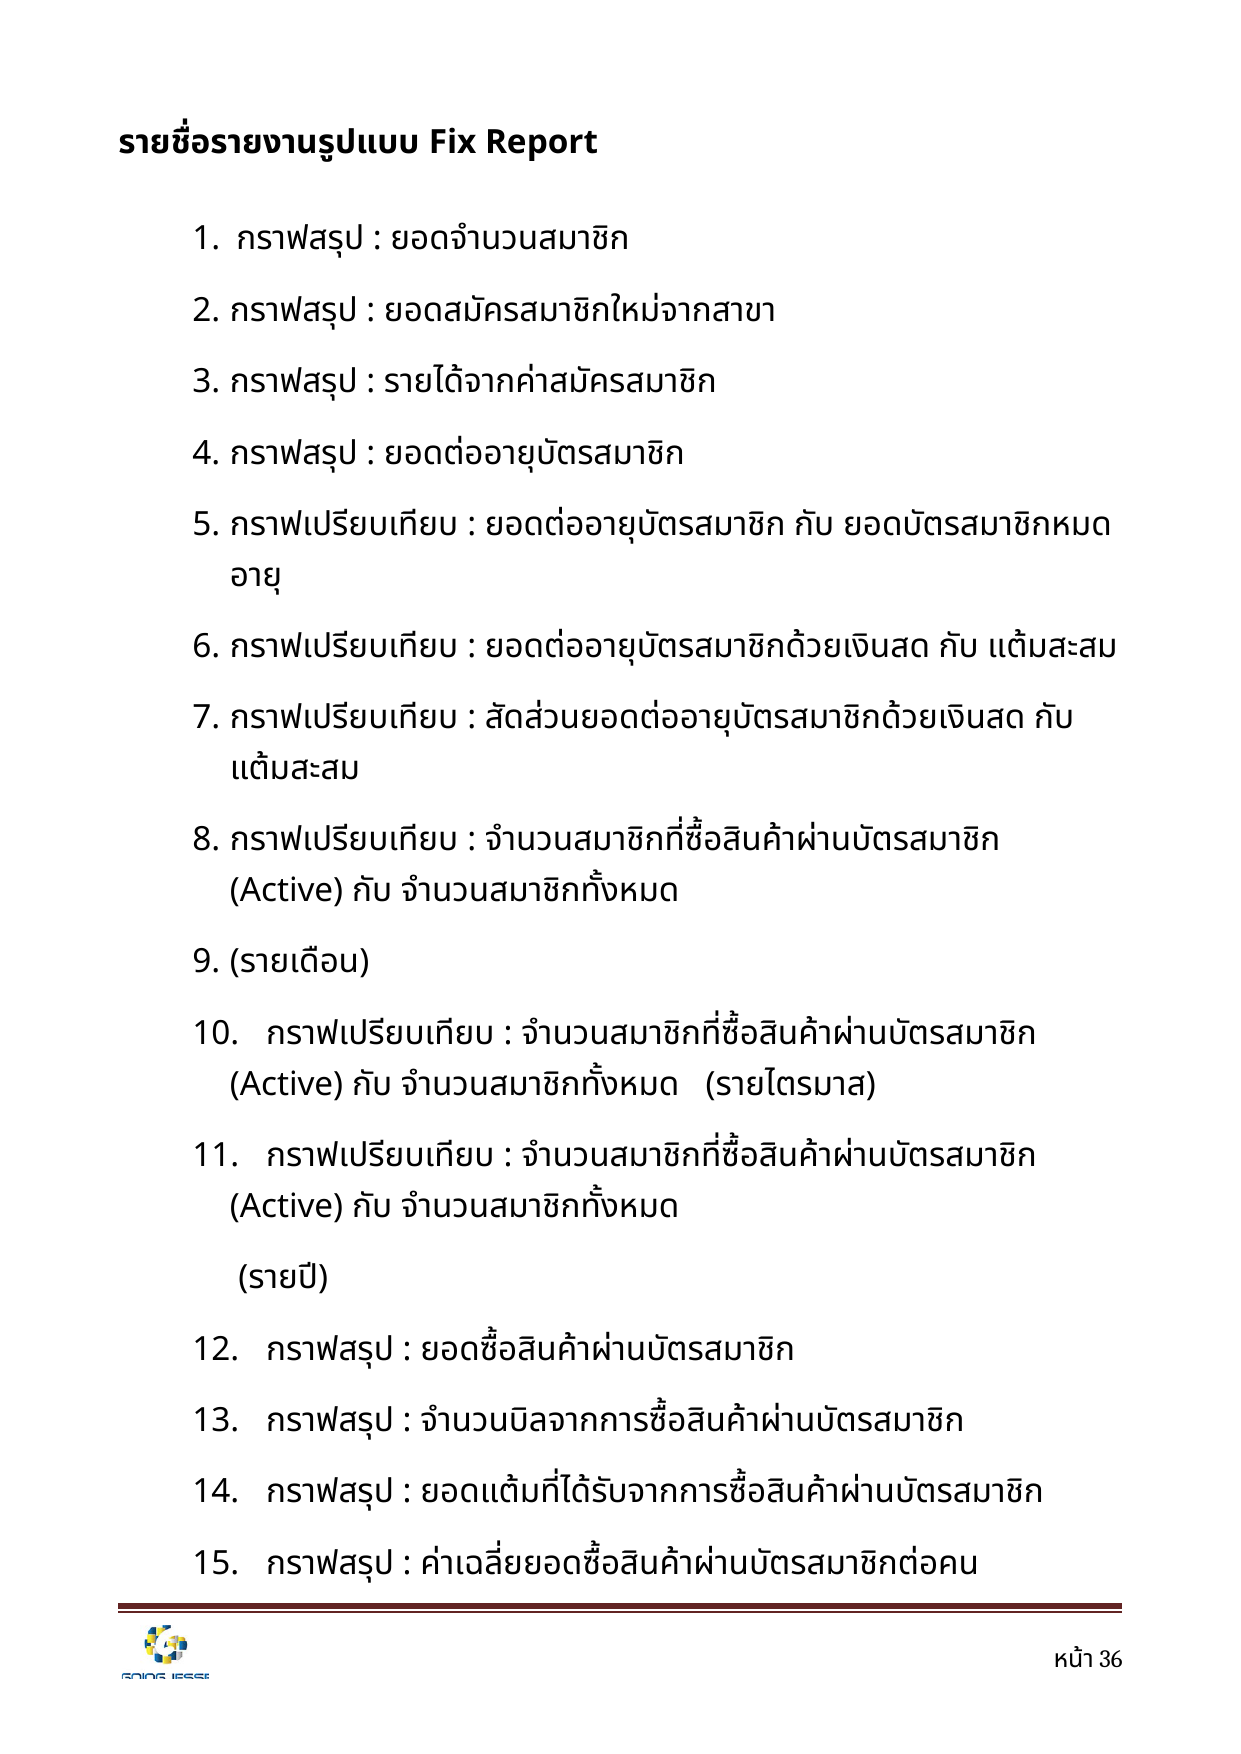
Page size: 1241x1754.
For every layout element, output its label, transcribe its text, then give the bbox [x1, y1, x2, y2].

list กราฟเปรียบเทียบ : จำนวนสมาชิกที่ซื้อสินค้าผ่านบัตรสมาชิก (Active) กับ จำนวนสมาชิกทั้งหมด [192, 815, 1122, 916]
list กราฟเปรียบเทียบ : สัดส่วนยอดต่ออายุบัตรสมาชิกด้วยเงินสด กับ แต้มสะสม [192, 693, 1122, 794]
list กราฟสรุป : ยอดจำนวนสมาชิก [192, 214, 1122, 265]
list กราฟเปรียบเทียบ : ยอดต่ออายุบัตรสมาชิก กับ ยอดบัตรสมาชิกหมดอายุ [192, 500, 1122, 601]
list กราฟสรุป : จำนวนบิลจากการซื้อสินค้าผ่านบัตรสมาชิก [192, 1396, 1122, 1446]
list กราฟเปรียบเทียบ : จำนวนสมาชิกที่ซื้อสินค้าผ่านบัตรสมาชิก (Active) กับ จำนวนสมาชิกทั้งหมด (รายไตรมาส) [192, 1009, 1122, 1110]
list กราฟสรุป : ยอดแต้มที่ได้รับจากการซื้อสินค้าผ่านบัตรสมาชิก [192, 1467, 1122, 1518]
list (รายเดือน) [192, 937, 1122, 988]
list กราฟสรุป : รายได้จากค่าสมัครสมาชิก [192, 357, 1122, 408]
list (รายปี) [229, 1253, 1122, 1303]
list กราฟสรุป : ยอดสมัครสมาชิกใหม่จากสาขา [192, 286, 1122, 336]
list กราฟเปรียบเทียบ : จำนวนสมาชิกที่ซื้อสินค้าผ่านบัตรสมาชิก (Active) กับ จำนวนสมาชิกทั้งหมด [192, 1131, 1122, 1232]
list กราฟสรุป : ยอดต่ออายุบัตรสมาชิก [192, 428, 1122, 479]
text รายชื่อรายงานรูปแบบ Fix Report [118, 118, 1122, 169]
list กราฟเปรียบเทียบ : ยอดต่ออายุบัตรสมาชิกด้วยเงินสด กับ แต้มสะสม [192, 622, 1122, 672]
list กราฟสรุป : ยอดซื้อสินค้าผ่านบัตรสมาชิก [192, 1324, 1122, 1375]
list กราฟสรุป : ค่าเฉลี่ยยอดซื้อสินค้าผ่านบัตรสมาชิกต่อคน [192, 1539, 1122, 1589]
